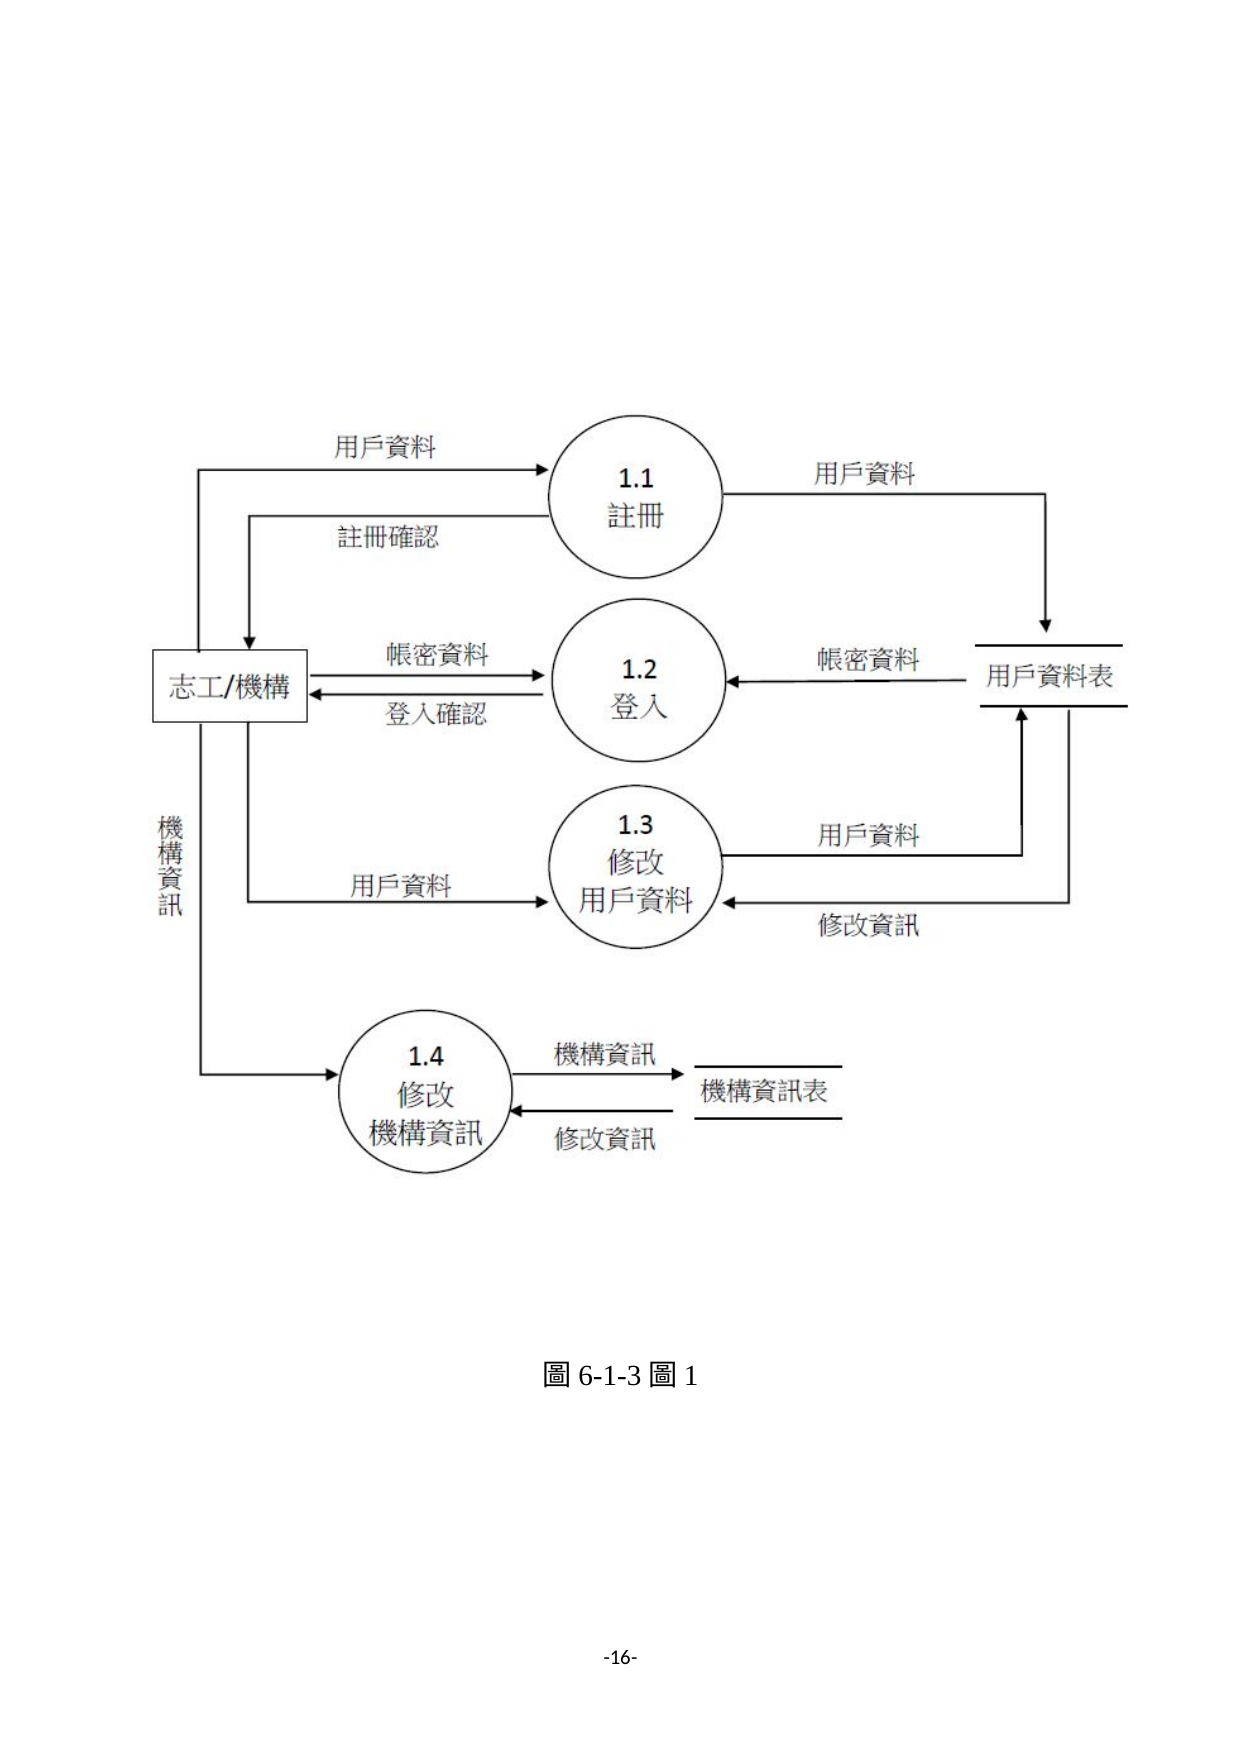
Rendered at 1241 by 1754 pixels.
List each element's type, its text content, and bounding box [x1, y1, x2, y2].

text 圖 6-1-3 圖1 [89, 1335, 1152, 1410]
picture [88, 400, 1152, 1182]
